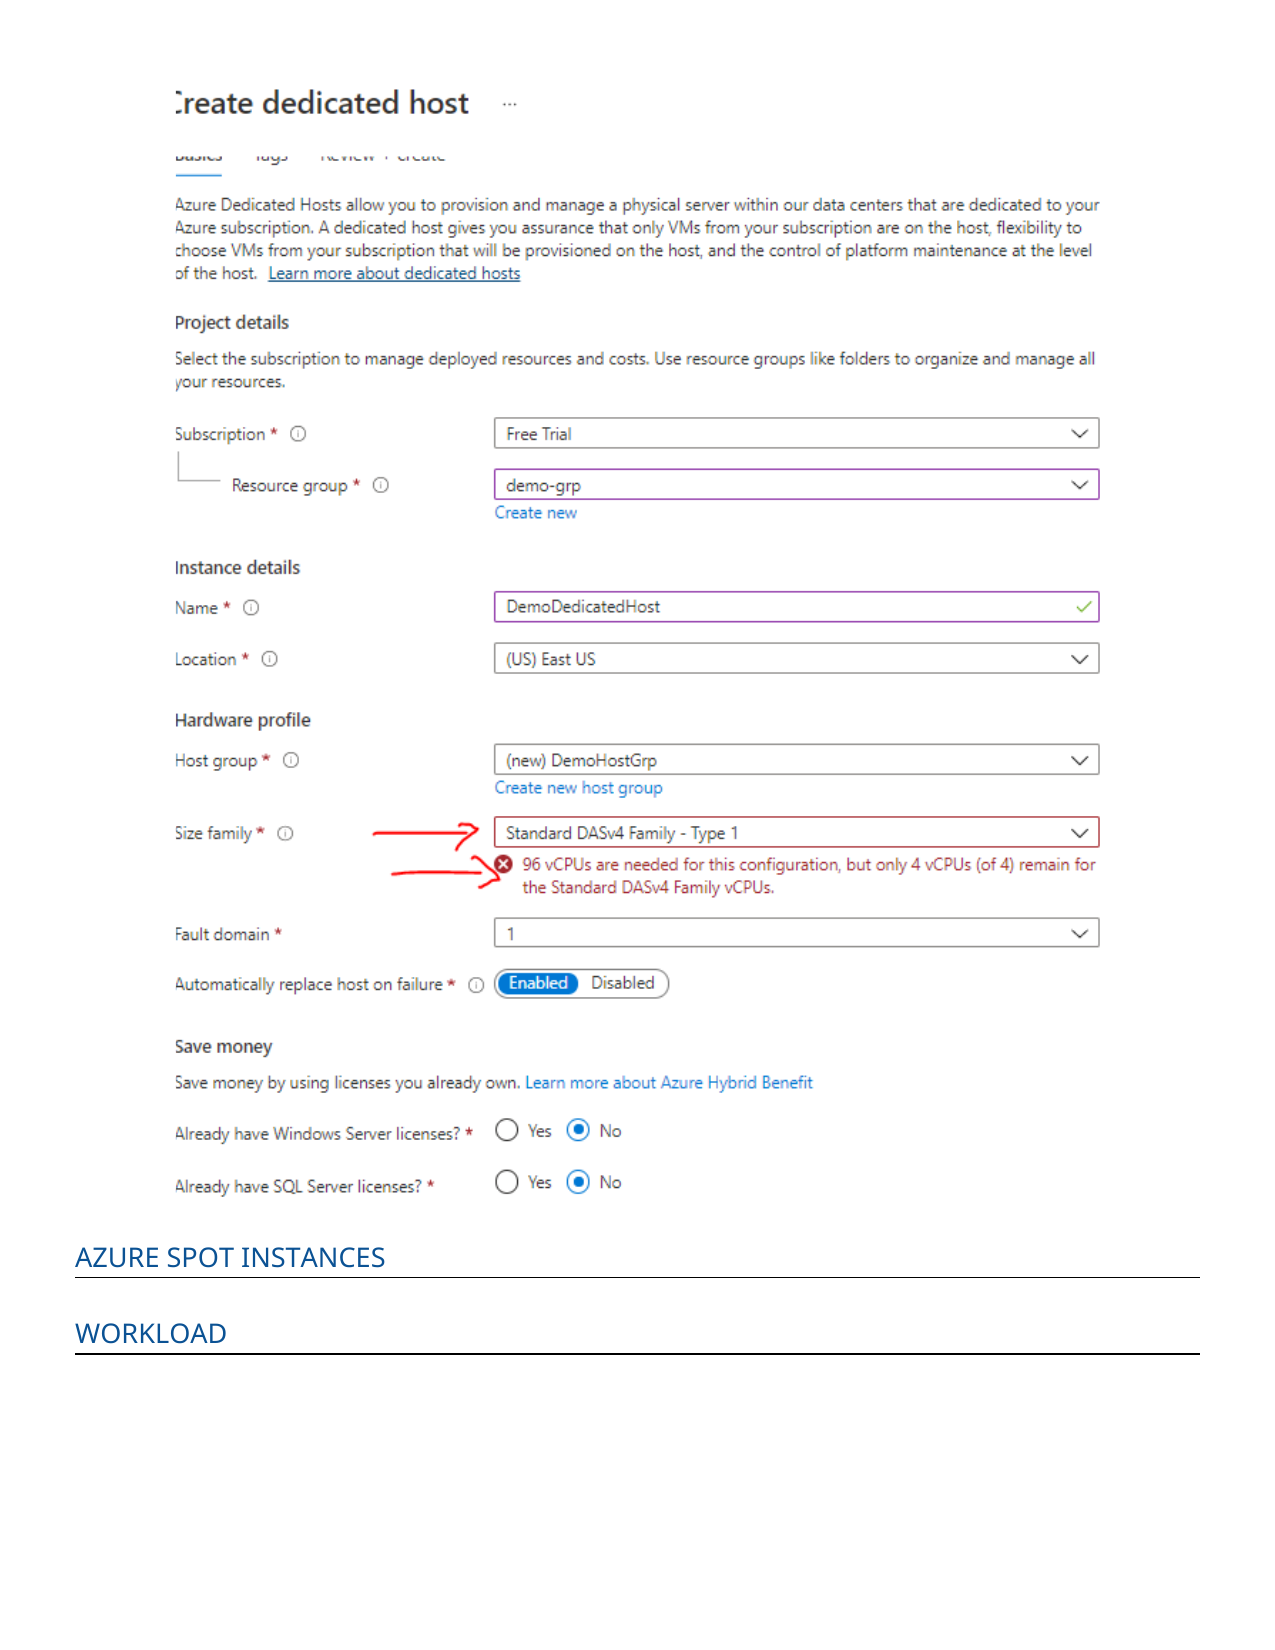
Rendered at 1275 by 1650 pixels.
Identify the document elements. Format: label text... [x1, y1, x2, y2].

subtitle AZURE SPOT INSTANCES [75, 1238, 1200, 1277]
subtitle WORKLOAD [75, 1314, 1200, 1353]
picture [175, 75, 1137, 1234]
